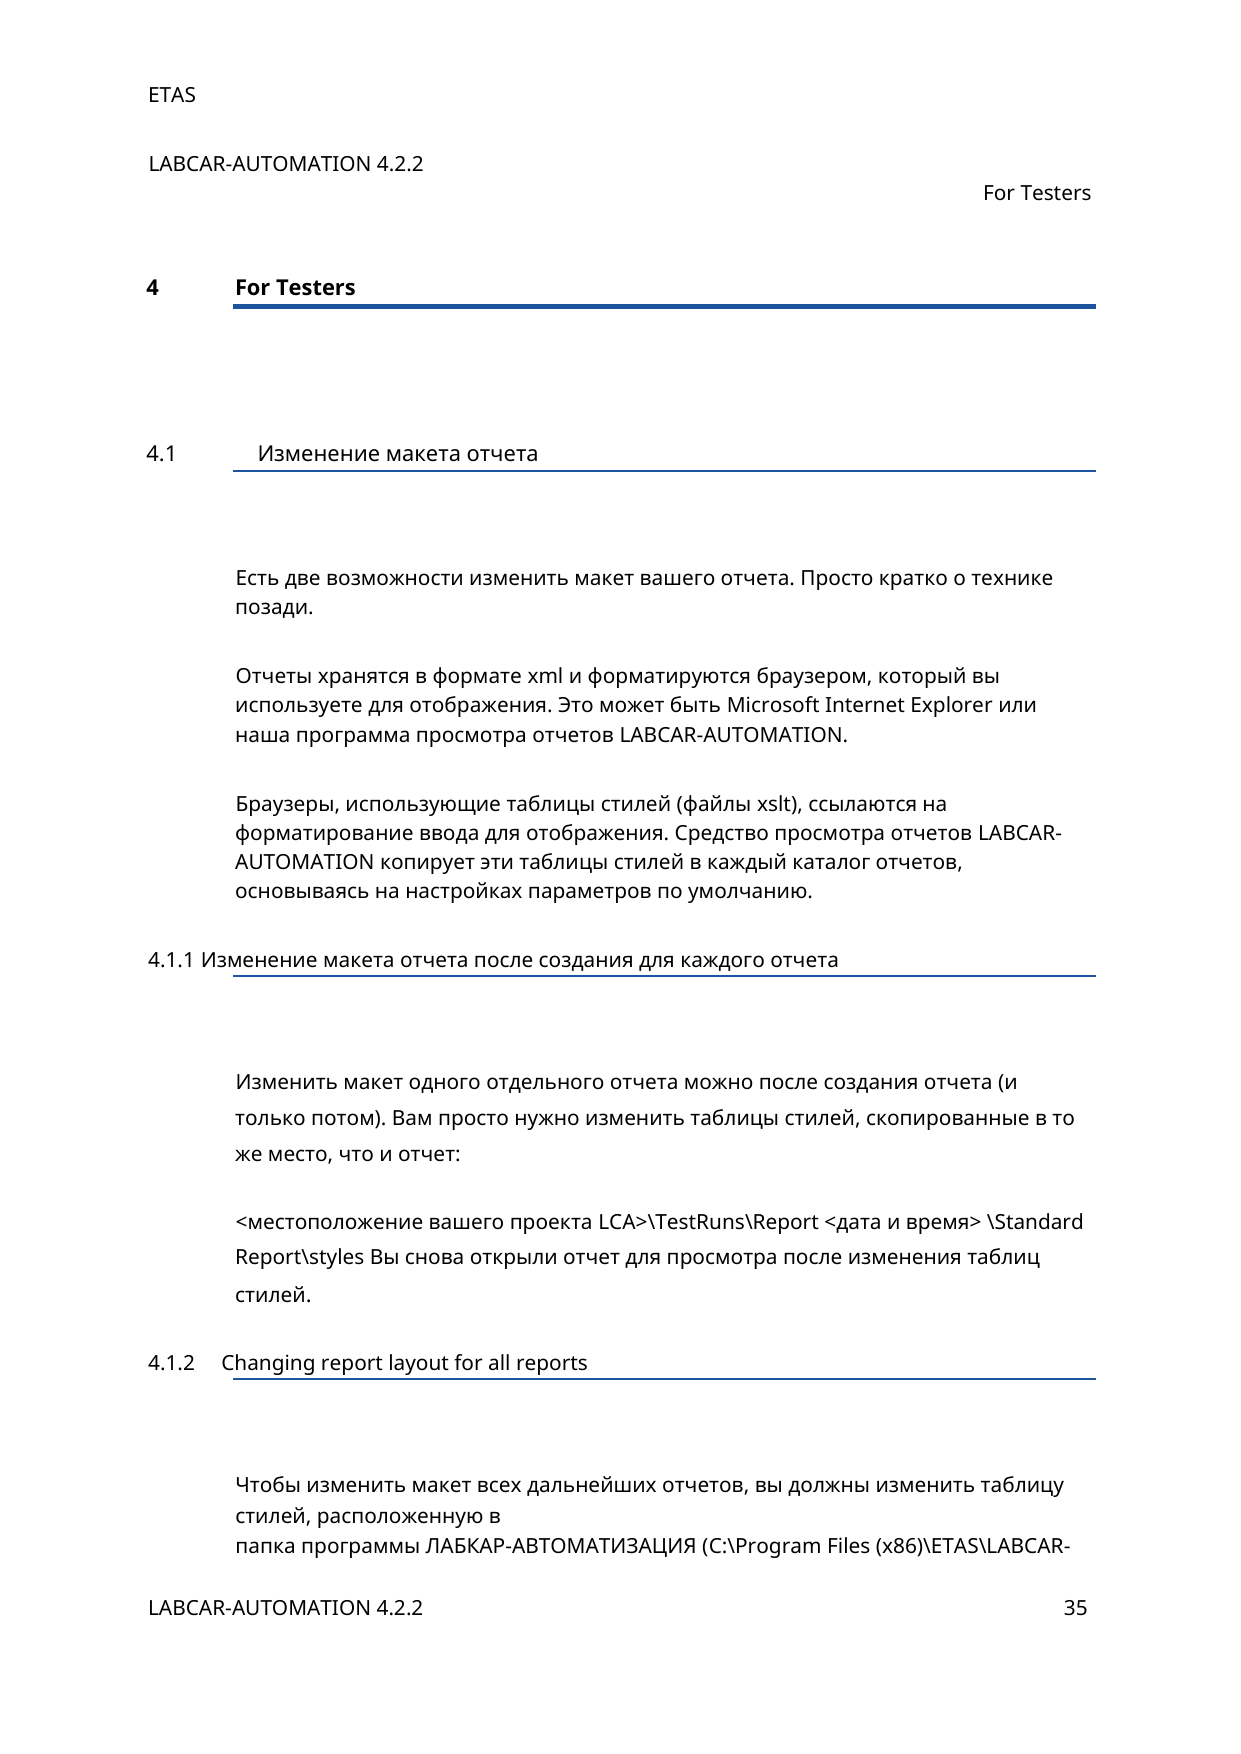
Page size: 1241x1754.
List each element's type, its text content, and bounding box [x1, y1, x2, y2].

text <местоположение вашего проекта LCA>\TestRuns\Report <дата и время> \Standard Report\styles Вы снова открыли отчет для просмотра после изменения таблиц стилей. [235, 1207, 1092, 1308]
text Чтобы изменить макет всех дальнейших отчетов, вы должны изменить таблицу стилей, расположенную в [235, 1470, 1093, 1529]
subtitle 4.1.2 Changing report layout for all reports [148, 1348, 1093, 1377]
text LABCAR-AUTOMATION 4.2.2 [148, 149, 1092, 177]
subtitle 4 For Testers [146, 272, 1093, 302]
text Есть две возможности изменить макет вашего отчета. Просто кратко о технике позади. [235, 563, 1092, 621]
subtitle 4.1 Изменение макета отчета [146, 438, 1093, 468]
text Браузеры, использующие таблицы стилей (файлы xslt), ссылаются на форматирование ввода для отображения. Средство просмотра отчетов LABCAR-AUTOMATION копирует эти таблицы стилей в каждый каталог отчетов, основываясь на настройках параметров по умолчанию. [235, 789, 1092, 905]
text Изменить макет одного отдельного отчета можно после создания отчета (и только потом). Вам просто нужно изменить таблицы стилей, скопированные в то же место, что и отчет: [235, 1067, 1092, 1167]
text For Testers [148, 178, 1091, 207]
text Отчеты хранятся в формате xml и форматируются браузером, который вы используете для отображения. Это может быть Microsoft Internet Explorer или наша программа просмотра отчетов LABCAR-AUTOMATION. [235, 661, 1092, 748]
subtitle 4.1.1 Изменение макета отчета после создания для каждого отчета [148, 945, 1093, 974]
text папка программы ЛАБКАР-АВТОМАТИЗАЦИЯ (C:\Program Files (x86)\ETAS\LABCAR- [235, 1532, 1093, 1560]
